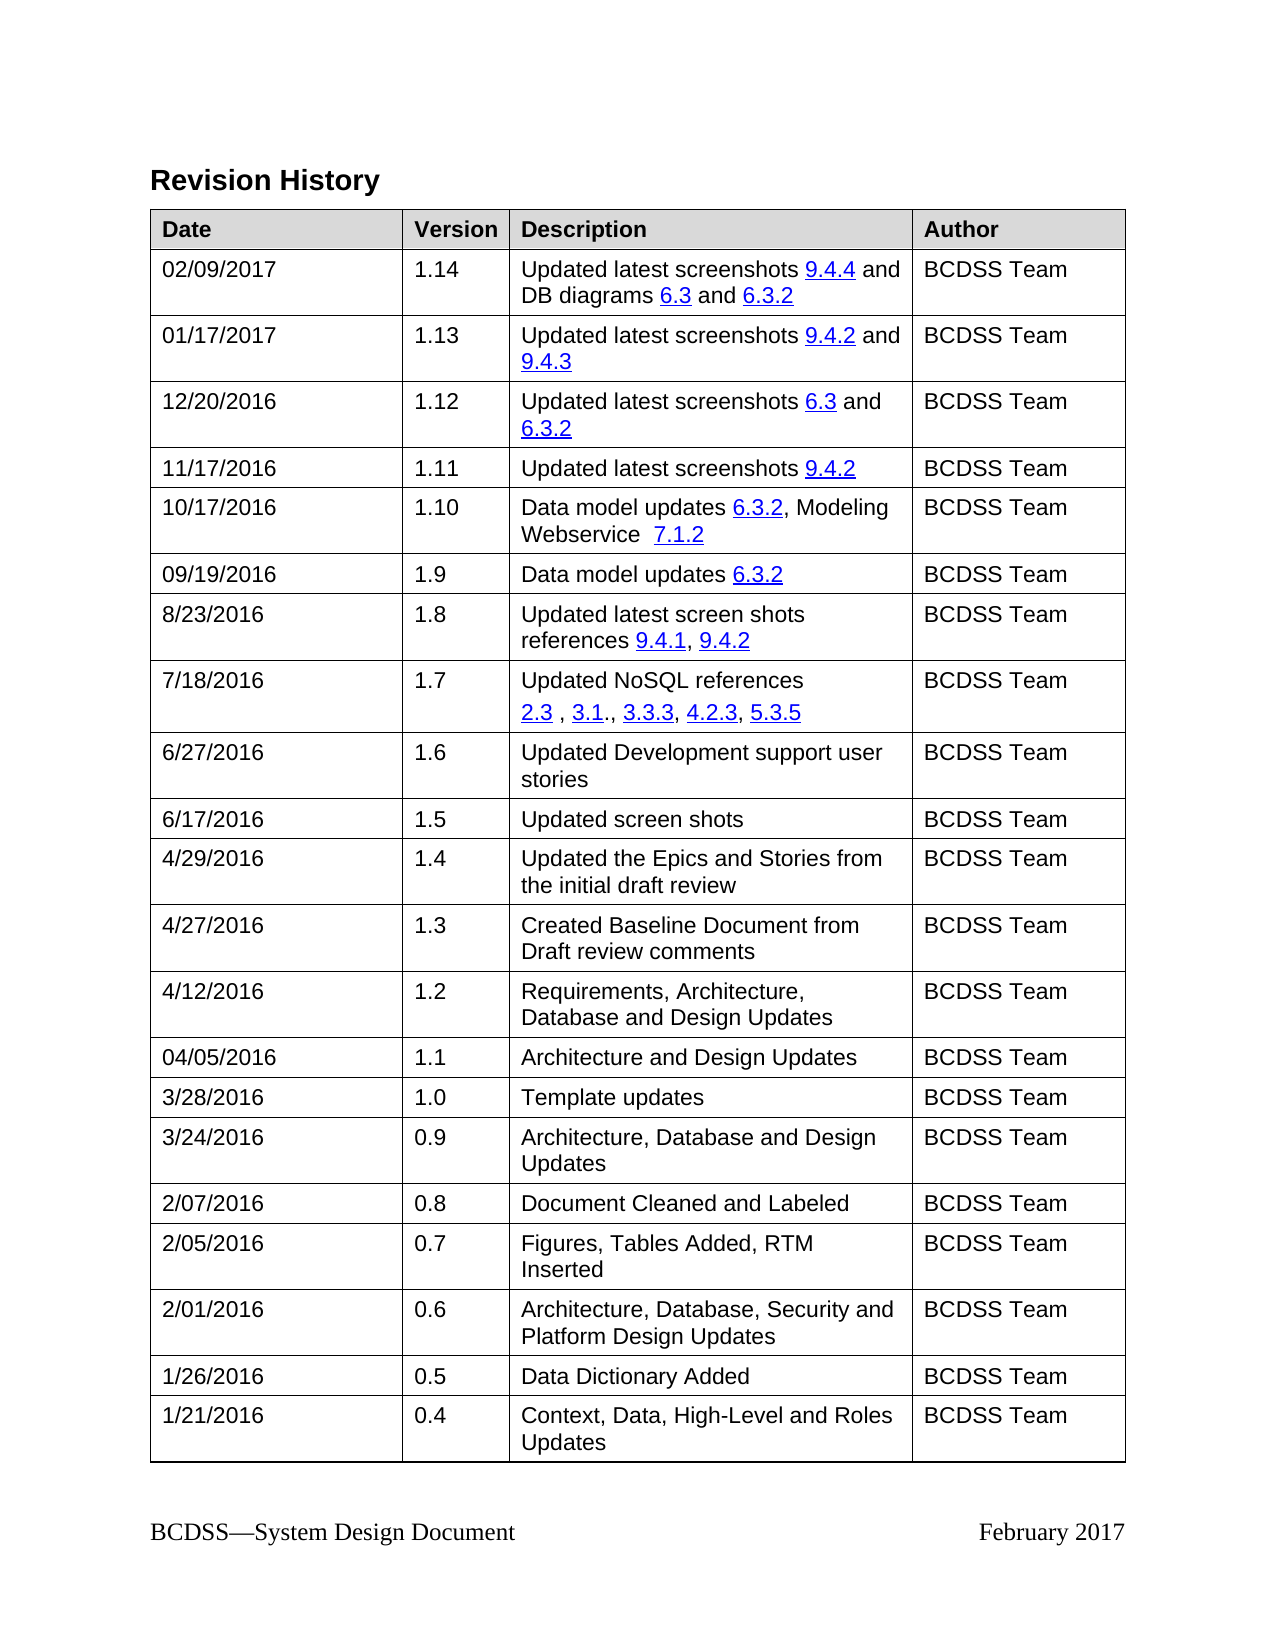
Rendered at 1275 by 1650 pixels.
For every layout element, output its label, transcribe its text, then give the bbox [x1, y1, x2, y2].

table_cell 1.4 [403, 839, 509, 904]
table_cell 1.14 [403, 250, 509, 315]
table_cell 0.4 [403, 1396, 509, 1461]
table_cell 8/23/2016 [151, 594, 402, 659]
table_cell 1.11 [403, 448, 509, 487]
table_cell BCDSS Team [913, 316, 1125, 381]
table_cell Data model updates 6.3.2 [510, 554, 912, 593]
table_cell BCDSS Team [913, 594, 1125, 659]
table_cell 10/17/2016 [151, 488, 402, 553]
table_cell Updated latest screenshots 9.4.4 and DB diagrams 6.3 and 6.3.2 [510, 250, 912, 315]
table_cell Updated Development support user stories [510, 733, 912, 798]
table_cell Updated latest screenshots 9.4.2 [510, 448, 912, 487]
table_cell BCDSS Team [913, 839, 1125, 904]
table_cell 4/12/2016 [151, 972, 402, 1037]
table_cell Architecture and Design Updates [510, 1038, 912, 1077]
table_cell 1.5 [403, 799, 509, 838]
table_header Date [151, 210, 402, 248]
table_cell 1.2 [403, 972, 509, 1037]
table_cell 0.7 [403, 1224, 509, 1289]
title Revision History [150, 162, 1125, 196]
table_cell 3/28/2016 [151, 1078, 402, 1117]
table_cell 1.10 [403, 488, 509, 553]
table_cell 1.12 [403, 382, 509, 447]
table_header Description [510, 210, 912, 248]
table_cell 6/27/2016 [151, 733, 402, 798]
table_cell Requirements, Architecture, Database and Design Updates [510, 972, 912, 1037]
table_cell 0.9 [403, 1118, 509, 1183]
table_cell BCDSS Team [913, 1038, 1125, 1077]
table_cell 09/19/2016 [151, 554, 402, 593]
table_header Version [403, 210, 509, 248]
table_cell 2/01/2016 [151, 1290, 402, 1355]
table_cell 1/21/2016 [151, 1396, 402, 1461]
table_cell BCDSS Team [913, 1078, 1125, 1117]
table_cell Updated latest screenshots 9.4.2 and 9.4.3 [510, 316, 912, 381]
table_cell 1.7 [403, 661, 509, 732]
table_cell 6/17/2016 [151, 799, 402, 838]
table_cell Created Baseline Document from Draft review comments [510, 905, 912, 971]
table_cell BCDSS Team [913, 799, 1125, 838]
table_cell BCDSS Team [913, 448, 1125, 487]
table_header Author [913, 210, 1125, 248]
table_cell BCDSS Team [913, 250, 1125, 315]
table_cell BCDSS Team [913, 661, 1125, 732]
table_cell BCDSS Team [913, 382, 1125, 447]
table_cell Document Cleaned and Labeled [510, 1184, 912, 1223]
table_cell BCDSS Team [913, 1290, 1125, 1355]
table_cell 2/05/2016 [151, 1224, 402, 1289]
table_cell 7/18/2016 [151, 661, 402, 732]
table_cell BCDSS Team [913, 1356, 1125, 1395]
table_cell BCDSS Team [913, 972, 1125, 1037]
table_cell Updated screen shots [510, 799, 912, 838]
table_cell Template updates [510, 1078, 912, 1117]
table_cell 3/24/2016 [151, 1118, 402, 1183]
table_cell BCDSS Team [913, 1224, 1125, 1289]
table_cell 4/27/2016 [151, 905, 402, 971]
table_cell 1.13 [403, 316, 509, 381]
table_cell BCDSS Team [913, 488, 1125, 553]
table_cell 1.9 [403, 554, 509, 593]
table_cell Context, Data, High-Level and Roles Updates [510, 1396, 912, 1461]
table_cell BCDSS Team [913, 1118, 1125, 1183]
table_cell 1.1 [403, 1038, 509, 1077]
table_cell 2/07/2016 [151, 1184, 402, 1223]
table_cell 11/17/2016 [151, 448, 402, 487]
table_cell Figures, Tables Added, RTM Inserted [510, 1224, 912, 1289]
table_cell 0.8 [403, 1184, 509, 1223]
table_cell 12/20/2016 [151, 382, 402, 447]
table_cell Updated latest screen shots references 9.4.1, 9.4.2 [510, 594, 912, 659]
table_cell 0.5 [403, 1356, 509, 1395]
table_cell Architecture, Database, Security and Platform Design Updates [510, 1290, 912, 1355]
table_cell Architecture, Database and Design Updates [510, 1118, 912, 1183]
table_cell 0.6 [403, 1290, 509, 1355]
table_cell Data Dictionary Added [510, 1356, 912, 1395]
table_cell 1.8 [403, 594, 509, 659]
table_cell BCDSS Team [913, 1396, 1125, 1461]
table_cell BCDSS Team [913, 1184, 1125, 1223]
table_cell BCDSS Team [913, 733, 1125, 798]
table_cell Updated NoSQL references 2.3 , 3.1., 3.3.3, 4.2.3, 5.3.5 [510, 661, 912, 732]
table_cell 01/17/2017 [151, 316, 402, 381]
table_cell 4/29/2016 [151, 839, 402, 904]
table_cell 02/09/2017 [151, 250, 402, 315]
table_cell BCDSS Team [913, 905, 1125, 971]
table_cell 04/05/2016 [151, 1038, 402, 1077]
table_cell Data model updates 6.3.2, Modeling Webservice 7.1.2 [510, 488, 912, 553]
table_cell 1.3 [403, 905, 509, 971]
table_cell Updated latest screenshots 6.3 and 6.3.2 [510, 382, 912, 447]
table_cell Updated the Epics and Stories from the initial draft review [510, 839, 912, 904]
table_cell 1.0 [403, 1078, 509, 1117]
table_cell 1.6 [403, 733, 509, 798]
table_cell BCDSS Team [913, 554, 1125, 593]
table_cell 1/26/2016 [151, 1356, 402, 1395]
